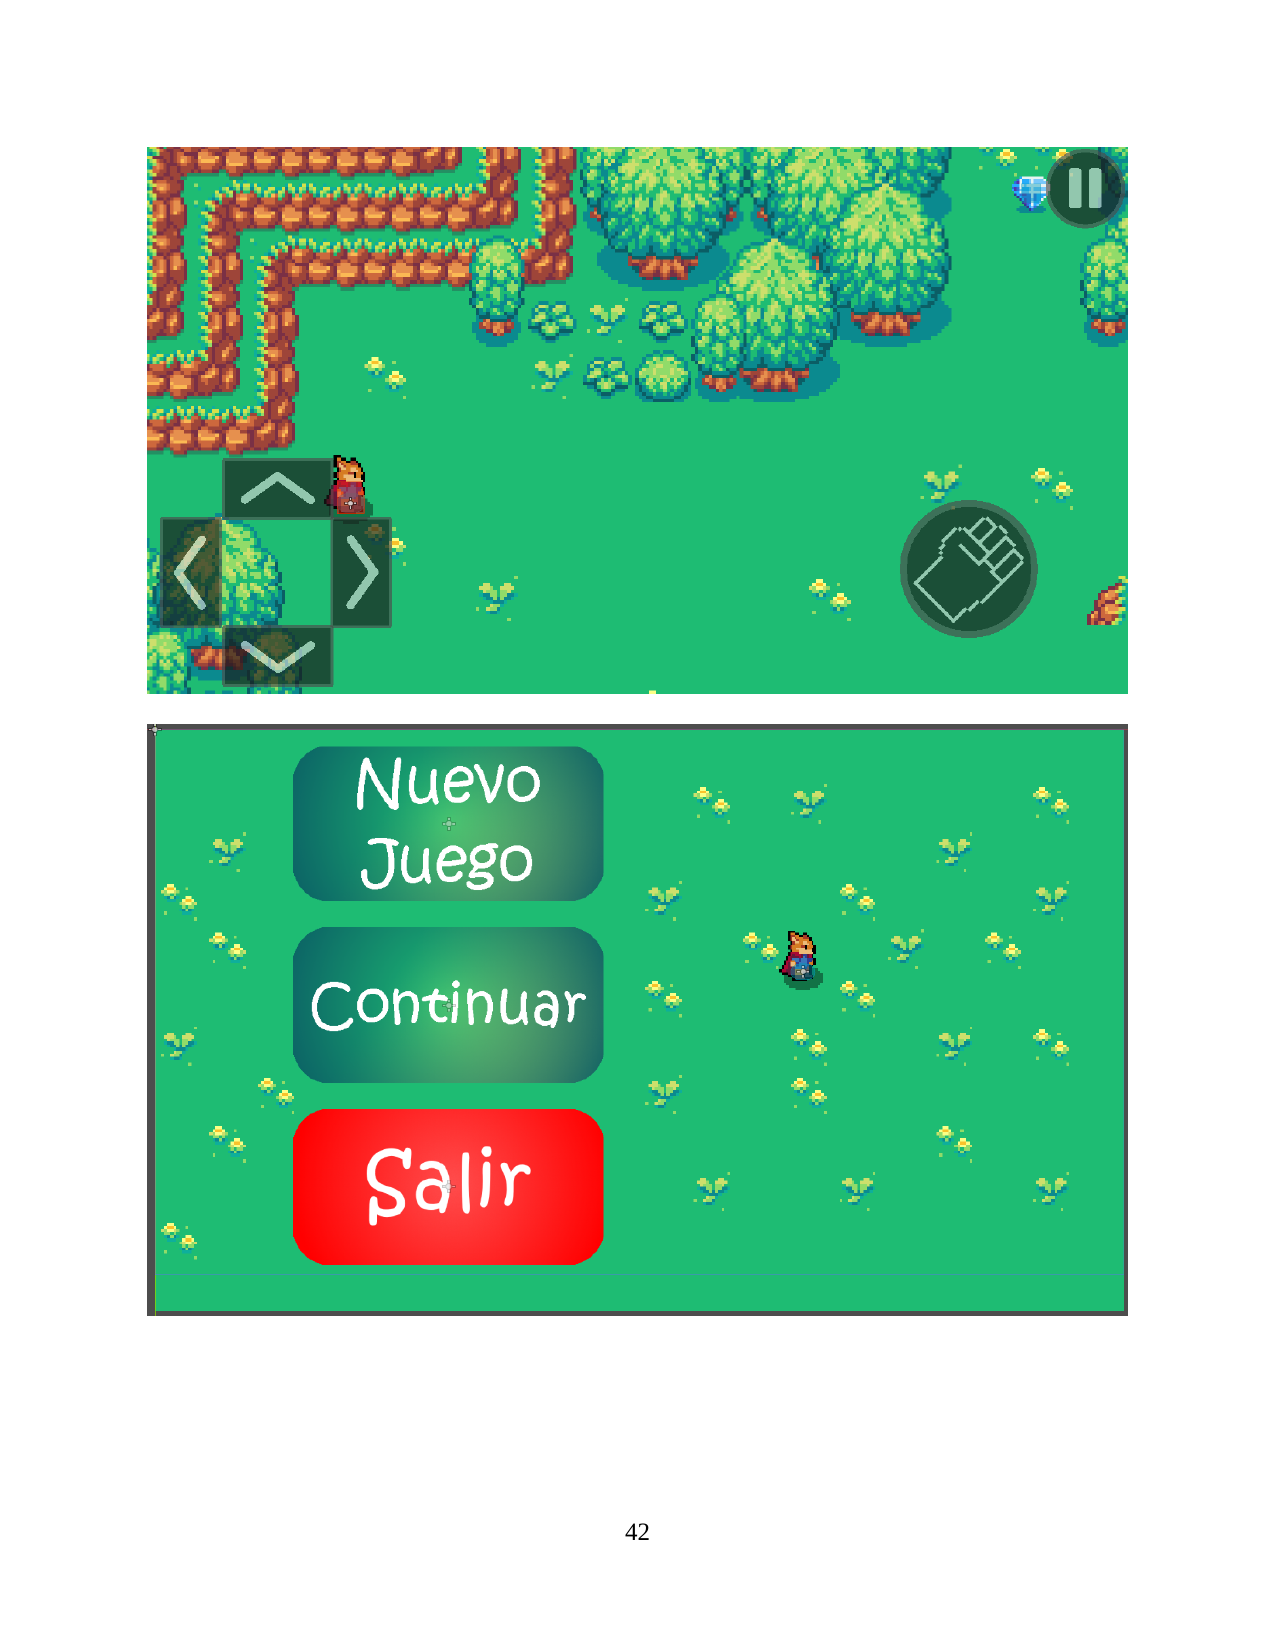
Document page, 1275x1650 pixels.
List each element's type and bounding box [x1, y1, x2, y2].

picture [147, 147, 1128, 694]
picture [147, 724, 1128, 1316]
